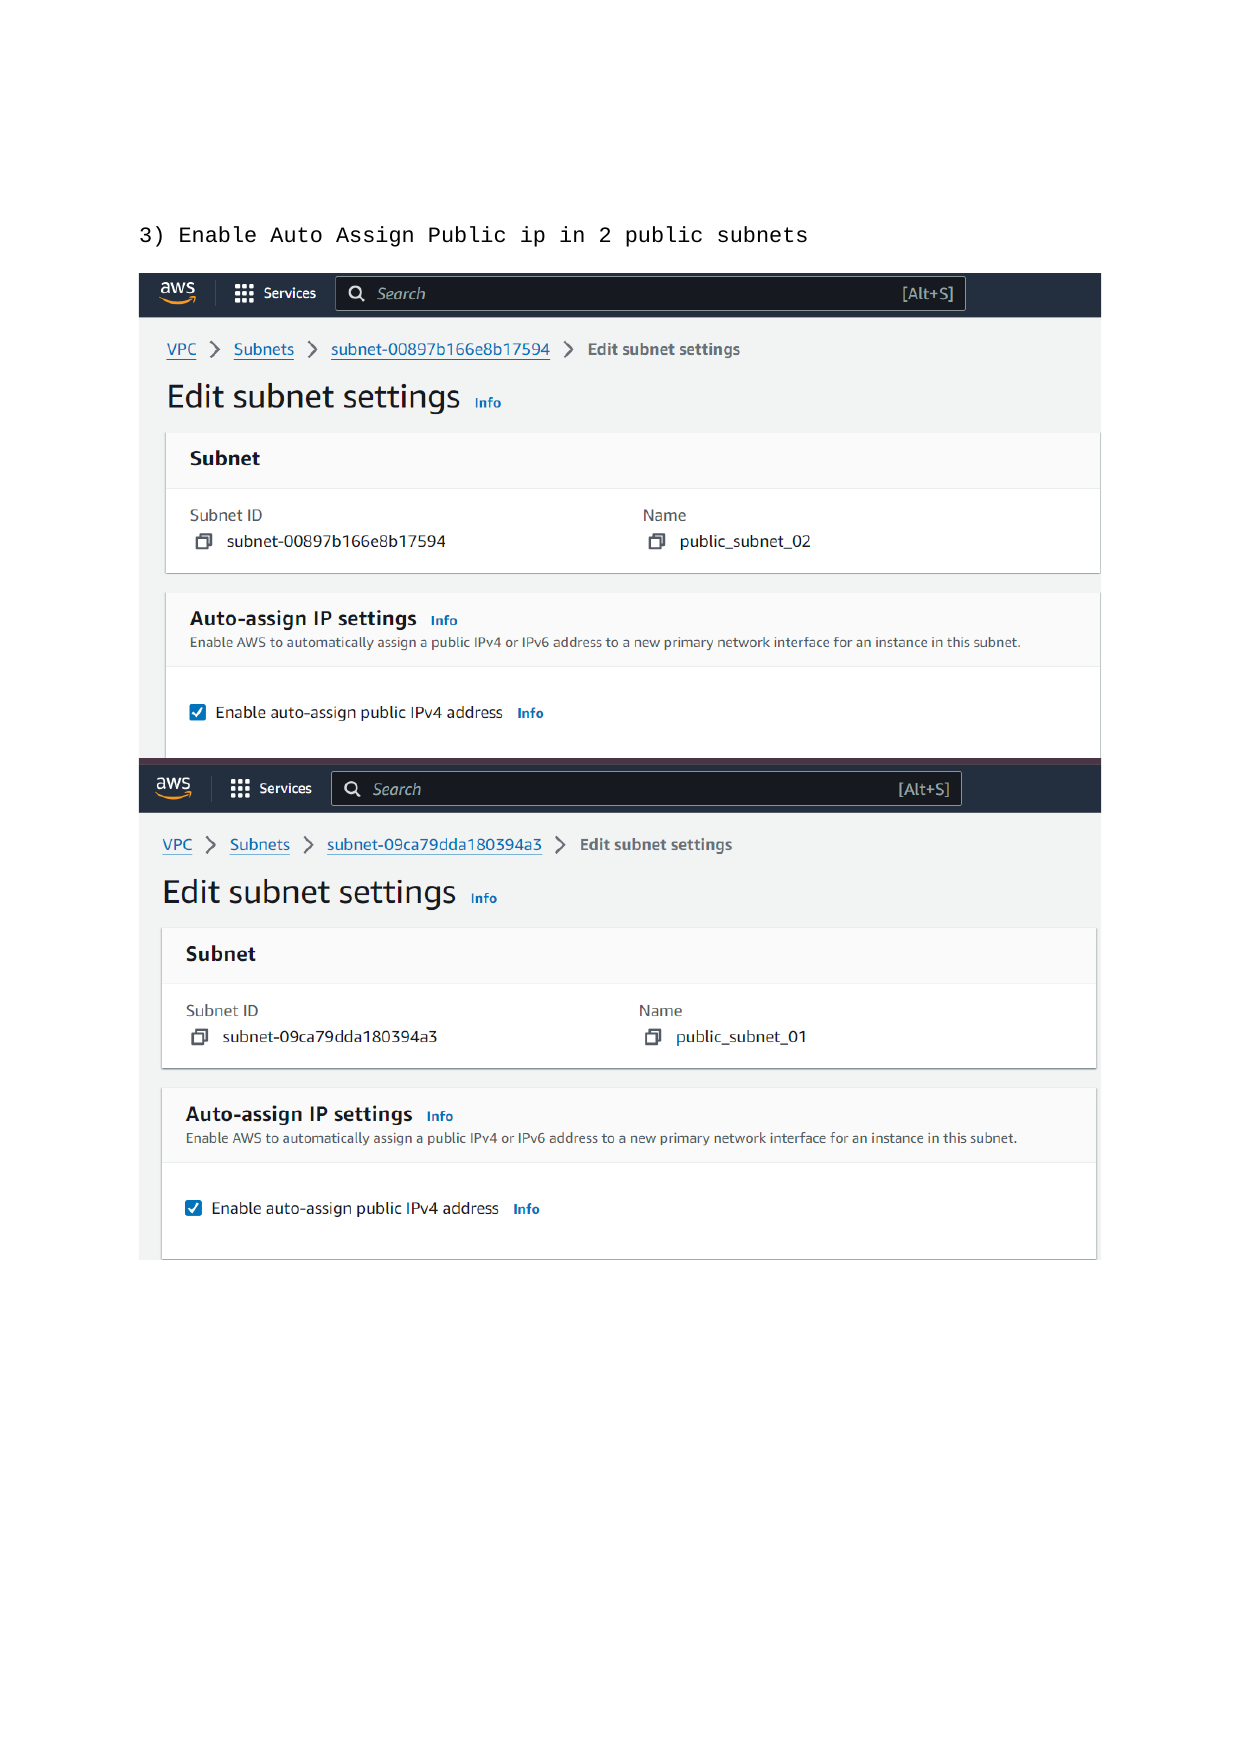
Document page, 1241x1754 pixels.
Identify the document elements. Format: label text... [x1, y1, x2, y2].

text 3) Enable Auto Assign Public ip in 2 public subnets [139, 224, 1101, 249]
picture [138, 273, 1102, 1260]
